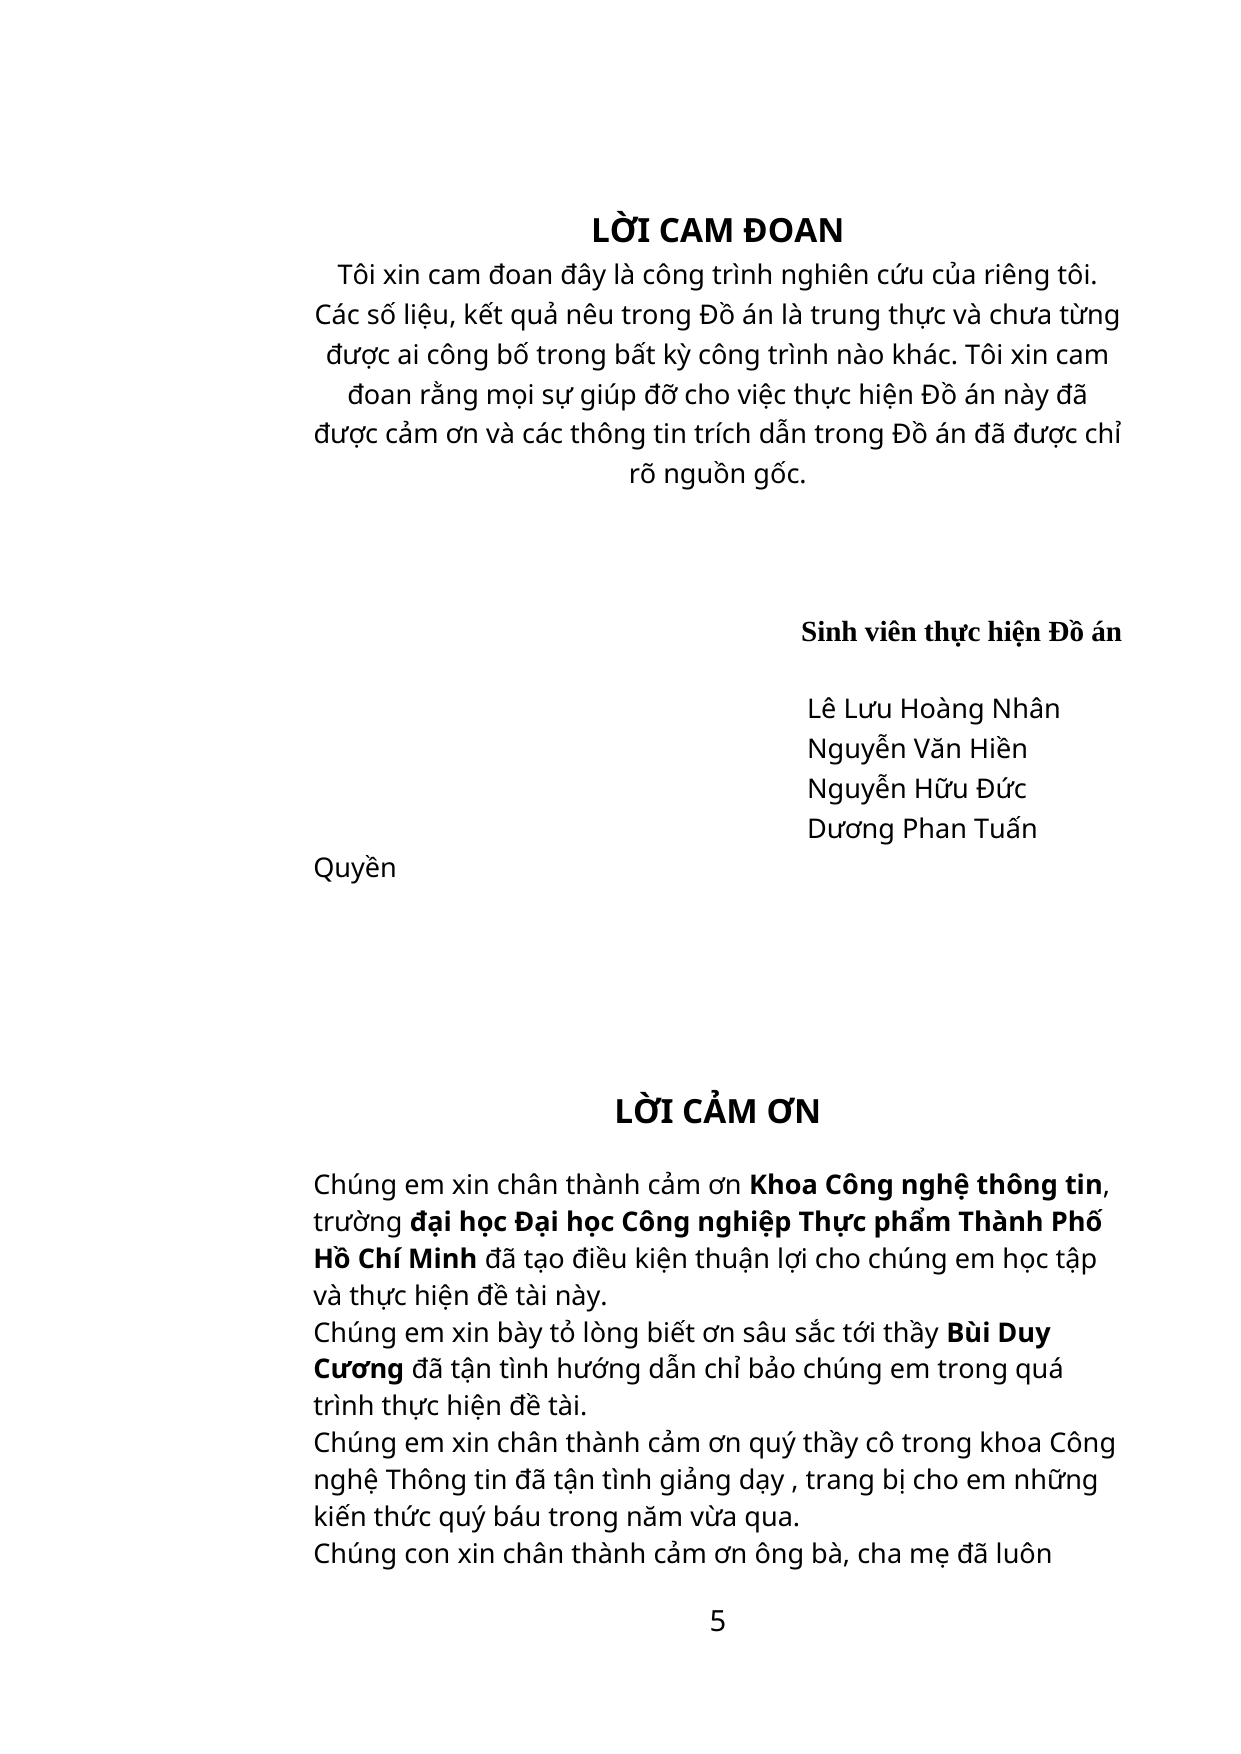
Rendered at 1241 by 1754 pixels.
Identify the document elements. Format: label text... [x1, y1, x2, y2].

text Nguyễn Hữu Đức [313, 769, 1122, 806]
text Nguyễn Văn Hiền [313, 729, 1122, 766]
text Tôi xin cam đoan đây là công trình nghiên cứu của riêng tôi. Các số liệu, kết quả nêu trong Đồ án là trung thực và chưa từng được ai công bố trong bất kỳ công trình nào khác. Tôi xin cam đoan rằng mọi sự giúp đỡ cho việc thực hiện Đồ án này đã được cảm ơn và các thông tin trích dẫn trong Đồ án đã được chỉ rõ nguồn gốc. [313, 256, 1122, 492]
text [313, 1166, 1122, 1571]
text Lê Lưu Hoàng Nhân [313, 690, 1122, 727]
text Sinh viên thực hiện Đồ án [313, 614, 1122, 647]
text LỜI CAM ĐOAN [313, 207, 1122, 252]
text LỜI CẢM ƠN [313, 1088, 1122, 1133]
text Dương Phan Tuấn Quyền [313, 809, 1122, 886]
